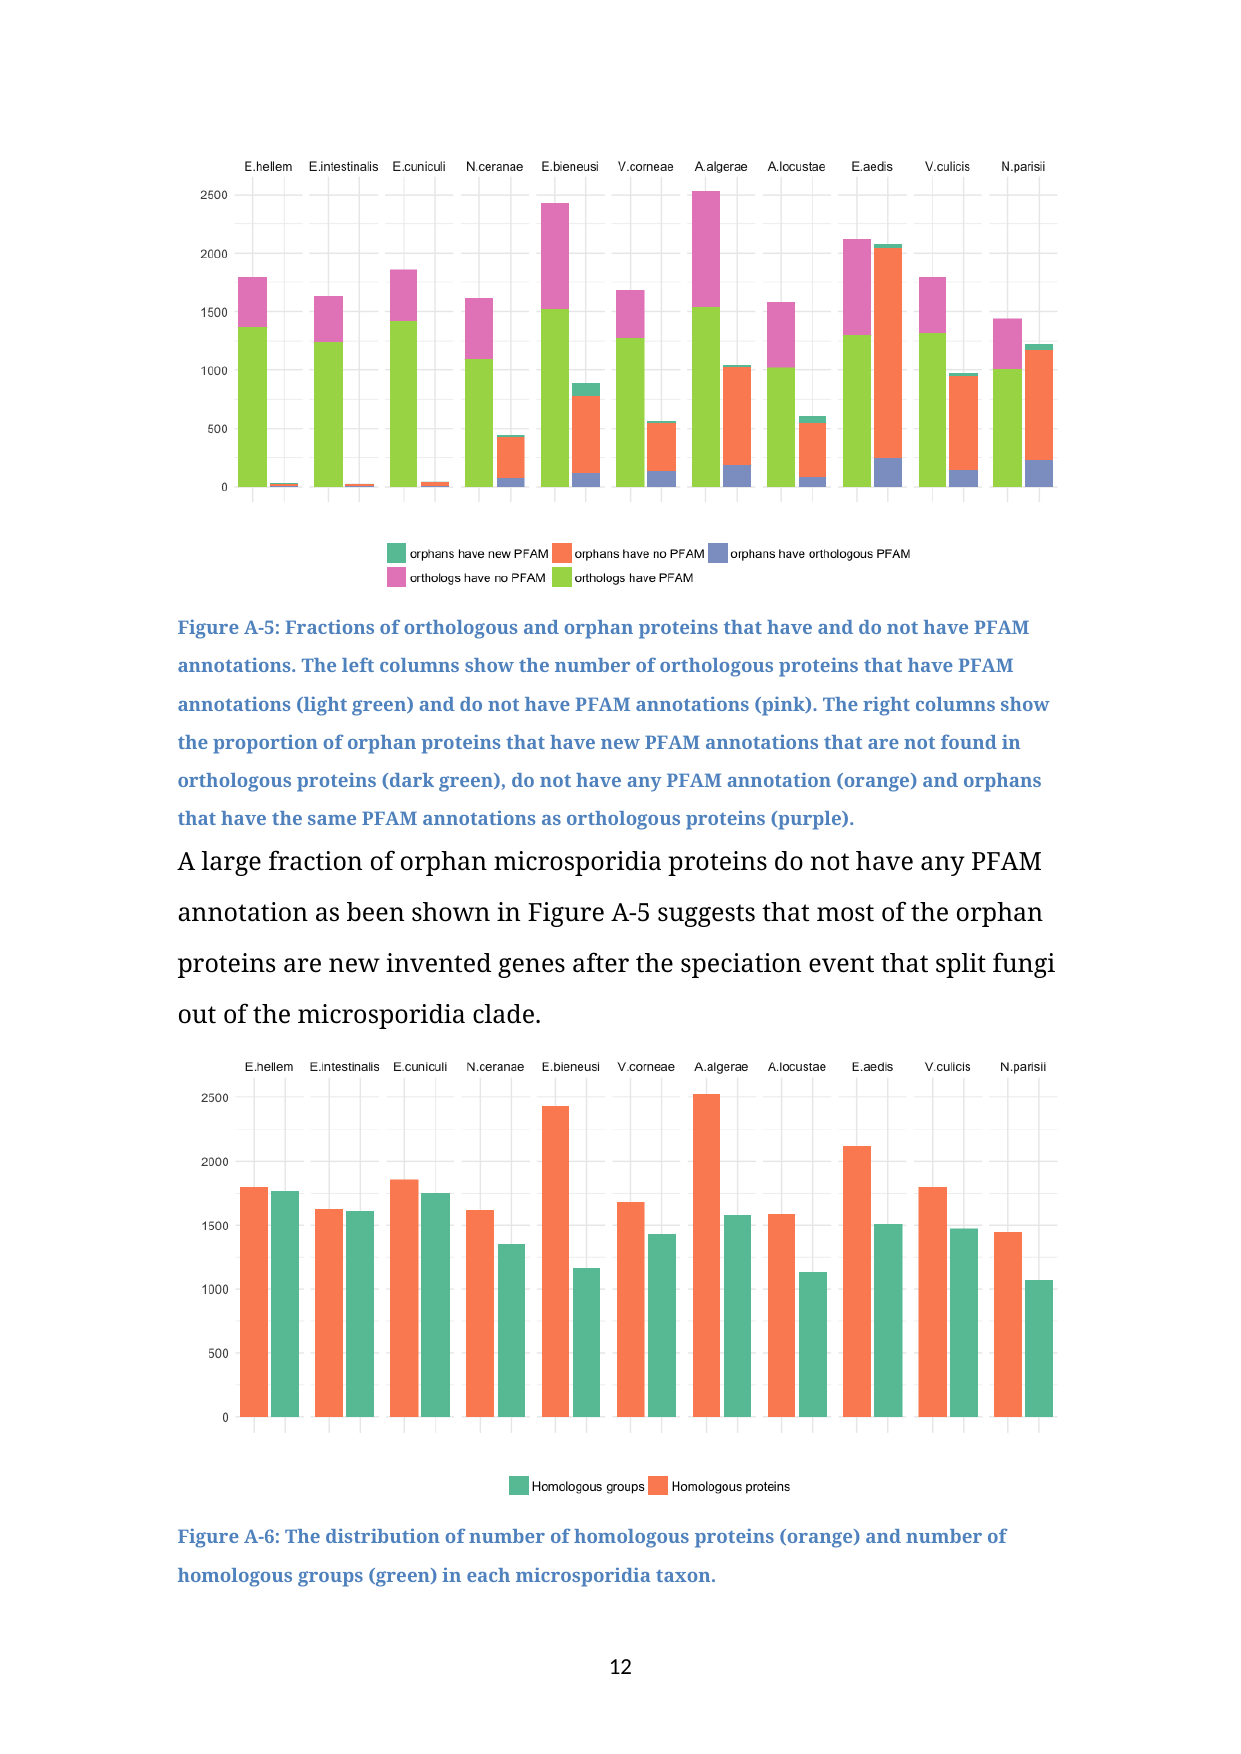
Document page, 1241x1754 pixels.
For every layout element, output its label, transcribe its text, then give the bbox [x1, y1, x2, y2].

picture [177, 1047, 1063, 1510]
text Figure A-5: Fractions of orthologous and orphan proteins that have and do not have PFAM annotations. The left columns show the number of orthologous proteins that have PFAM annotations (light green) and do not have PFAM annotations (pink). The right columns show the proportion of orphan proteins that have new PFAM annotations that are not found in orthologous proteins (dark green), do not have any PFAM annotation (orange) and orphans that have the same PFAM annotations as orthologous proteins (purple). [177, 614, 1063, 831]
text A large fraction of orphan microsporidia proteins do not have any PFAM annotation as been shown in Figure A-5 suggests that most of the orphan proteins are new invented genes after the speciation event that split fungi out of the microsporidia clade. [177, 844, 1063, 1031]
text Figure A-6: The distribution of number of homologous proteins (orange) and number of homologous groups (green) in each microsporidia taxon. [177, 1524, 1063, 1587]
picture [177, 147, 1063, 601]
